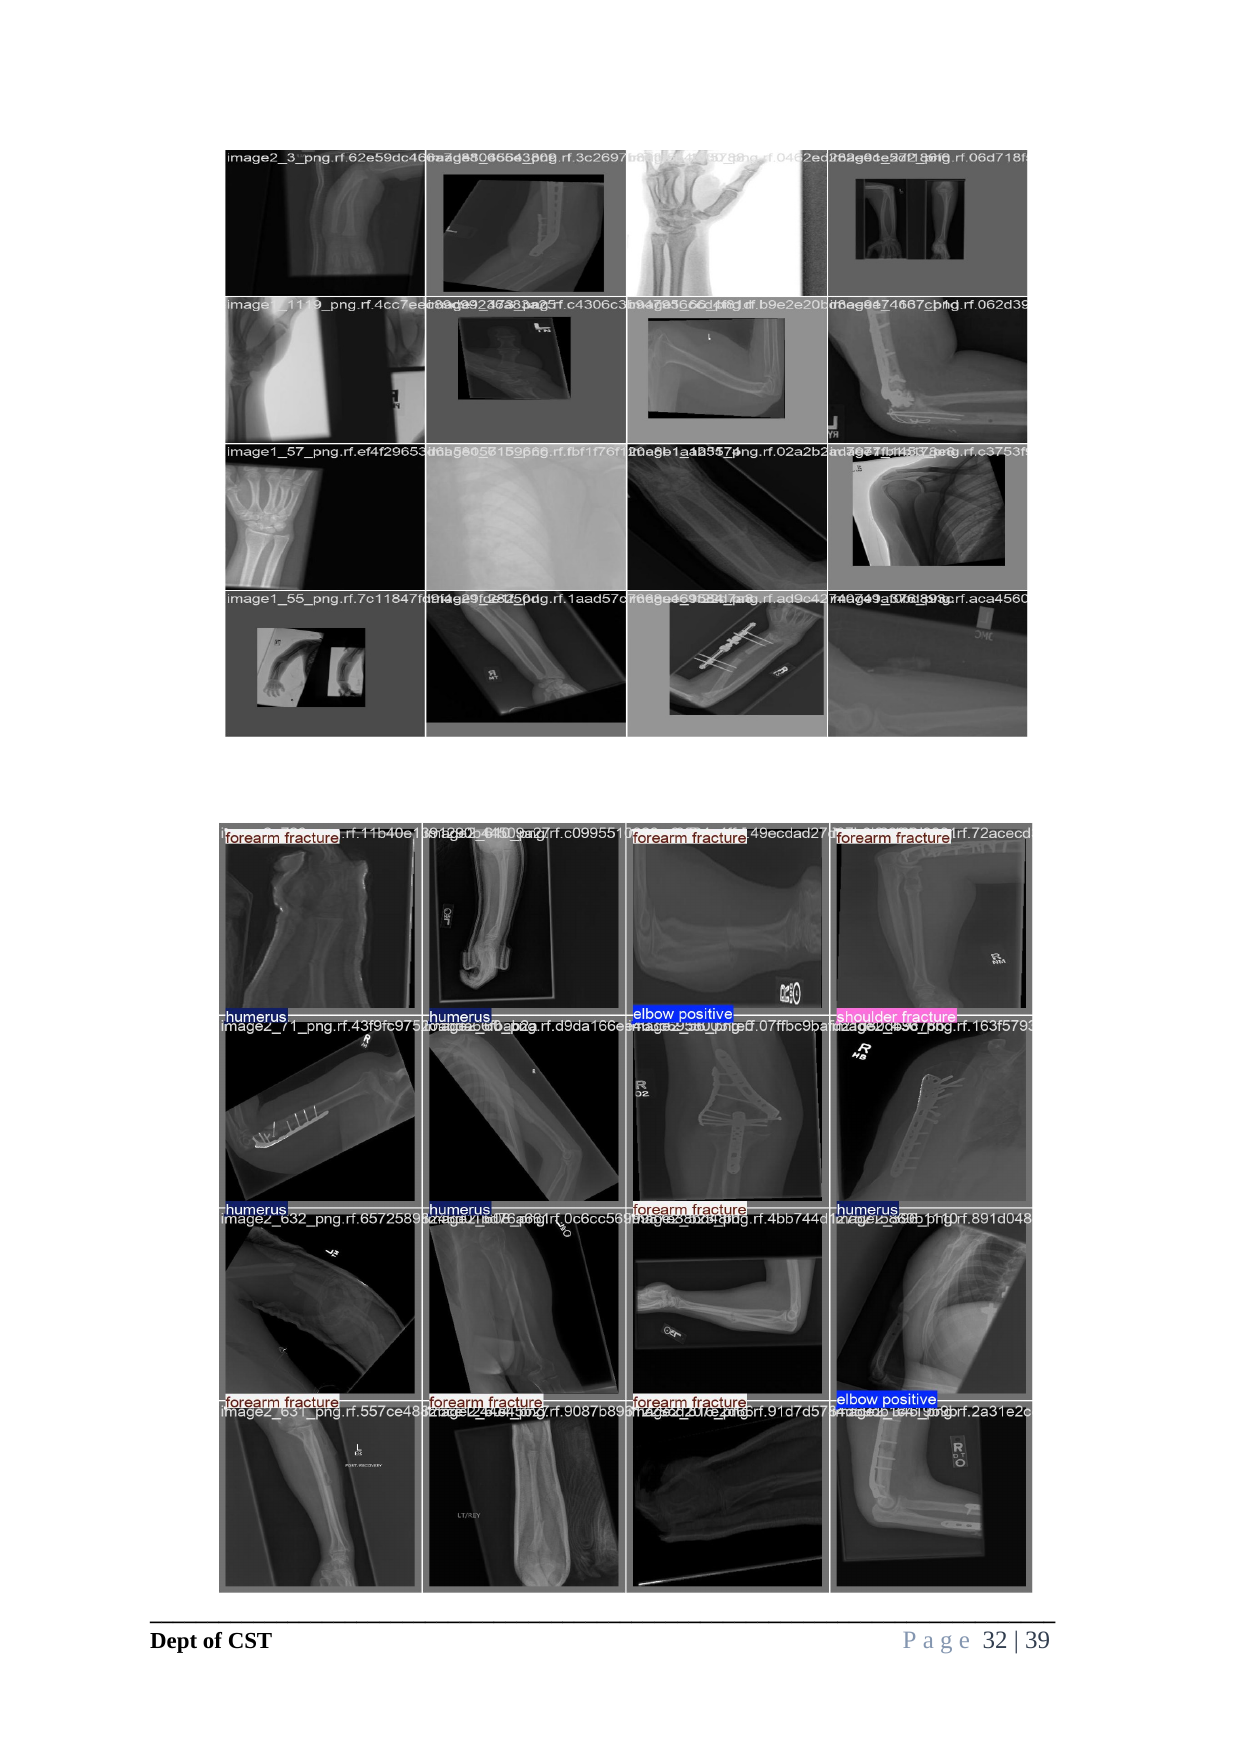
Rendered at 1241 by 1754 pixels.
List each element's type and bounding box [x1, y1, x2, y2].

picture [218, 822, 1033, 1593]
picture [224, 150, 1028, 737]
